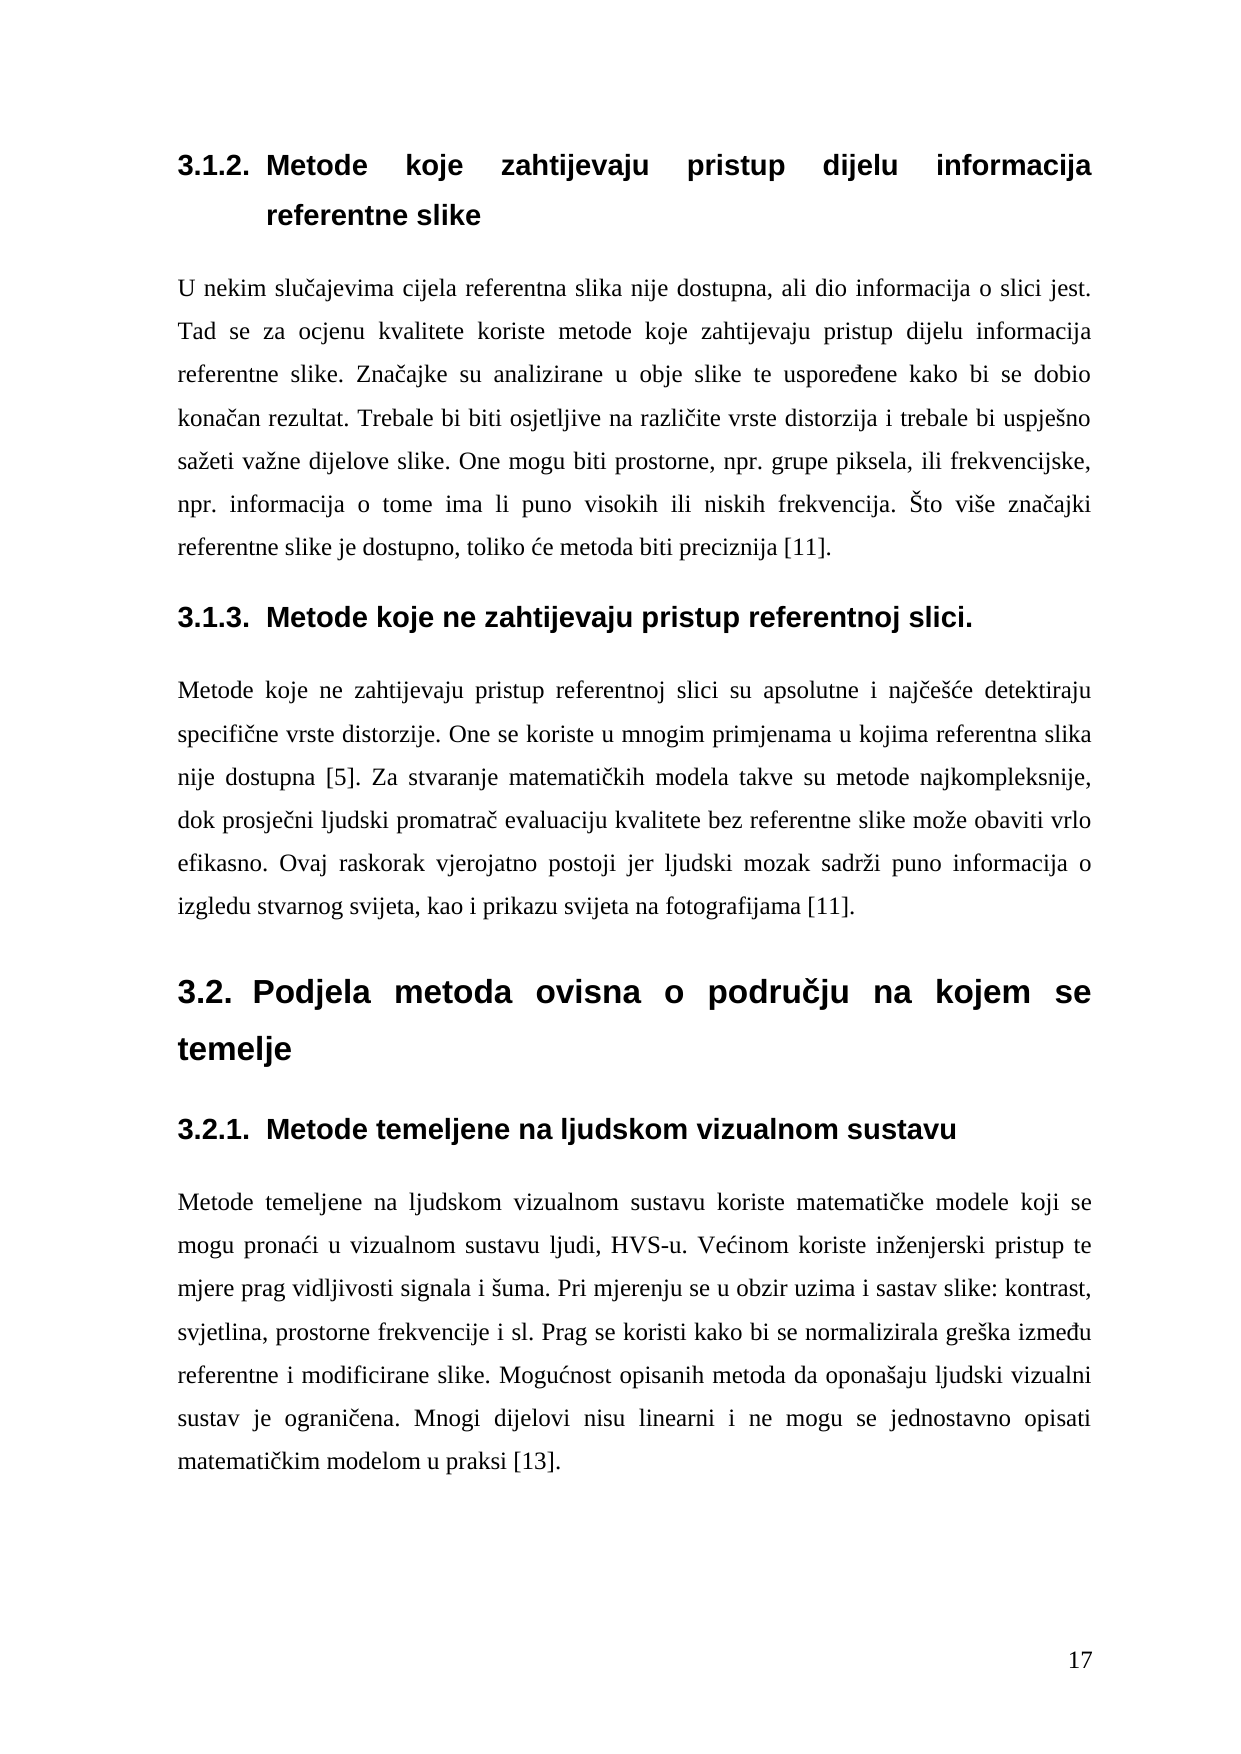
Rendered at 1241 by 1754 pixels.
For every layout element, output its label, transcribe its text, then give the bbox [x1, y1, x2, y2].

subtitle Metode koje ne zahtijevaju pristup referentnoj slici. [177, 600, 1092, 634]
subtitle Metode temeljene na ljudskom vizualnom sustavu [177, 1112, 1092, 1146]
text Metode koje ne zahtijevaju pristup referentnoj slici su apsolutne i najčešće detektiraju specifične vrste distorzije. One se koriste u mnogim primjenama u kojima referentna slika nije dostupna [5]. Za stvaranje matematičkih modela takve su metode najkompleksnije, dok prosječni ljudski promatrač evaluaciju kvalitete bez referentne slike može obaviti vrlo efikasno. Ovaj raskorak vjerojatno postoji jer ljudski mozak sadrži puno informacija o izgledu stvarnog svijeta, kao i prikazu svijeta na fotografijama [11]. [177, 676, 1092, 920]
subtitle Podjela metoda ovisna o području na kojem se temelje [177, 972, 1092, 1068]
text U nekim slučajevima cijela referentna slika nije dostupna, ali dio informacija o slici jest. Tad se za ocjenu kvalitete koriste metode koje zahtijevaju pristup dijelu informacija referentne slike. Značajke su analizirane u obje slike te uspoređene kako bi se dobio konačan rezultat. Trebale bi biti osjetljive na različite vrste distorzija i trebale bi uspješno sažeti važne dijelove slike. One mogu biti prostorne, npr. grupe piksela, ili frekvencijske, npr. informacija o tome ima li puno visokih ili niskih frekvencija. Što više značajki referentne slike je dostupno, toliko će metoda biti preciznija [11]. [177, 273, 1092, 561]
subtitle Metode koje zahtijevaju pristup dijelu informacija referentne slike [177, 148, 1092, 232]
text Metode temeljene na ljudskom vizualnom sustavu koriste matematičke modele koji se mogu pronaći u vizualnom sustavu ljudi, HVS-u. Većinom koriste inženjerski pristup te mjere prag vidljivosti signala i šuma. Pri mjerenju se u obzir uzima i sastav slike: kontrast, svjetlina, prostorne frekvencije i sl. Prag se koristi kako bi se normalizirala greška između referentne i modificirane slike. Mogućnost opisanih metoda da oponašaju ljudski vizualni sustav je ograničena. Mnogi dijelovi nisu linearni i ne mogu se jednostavno opisati matematičkim modelom u praksi [13]. [177, 1187, 1092, 1475]
